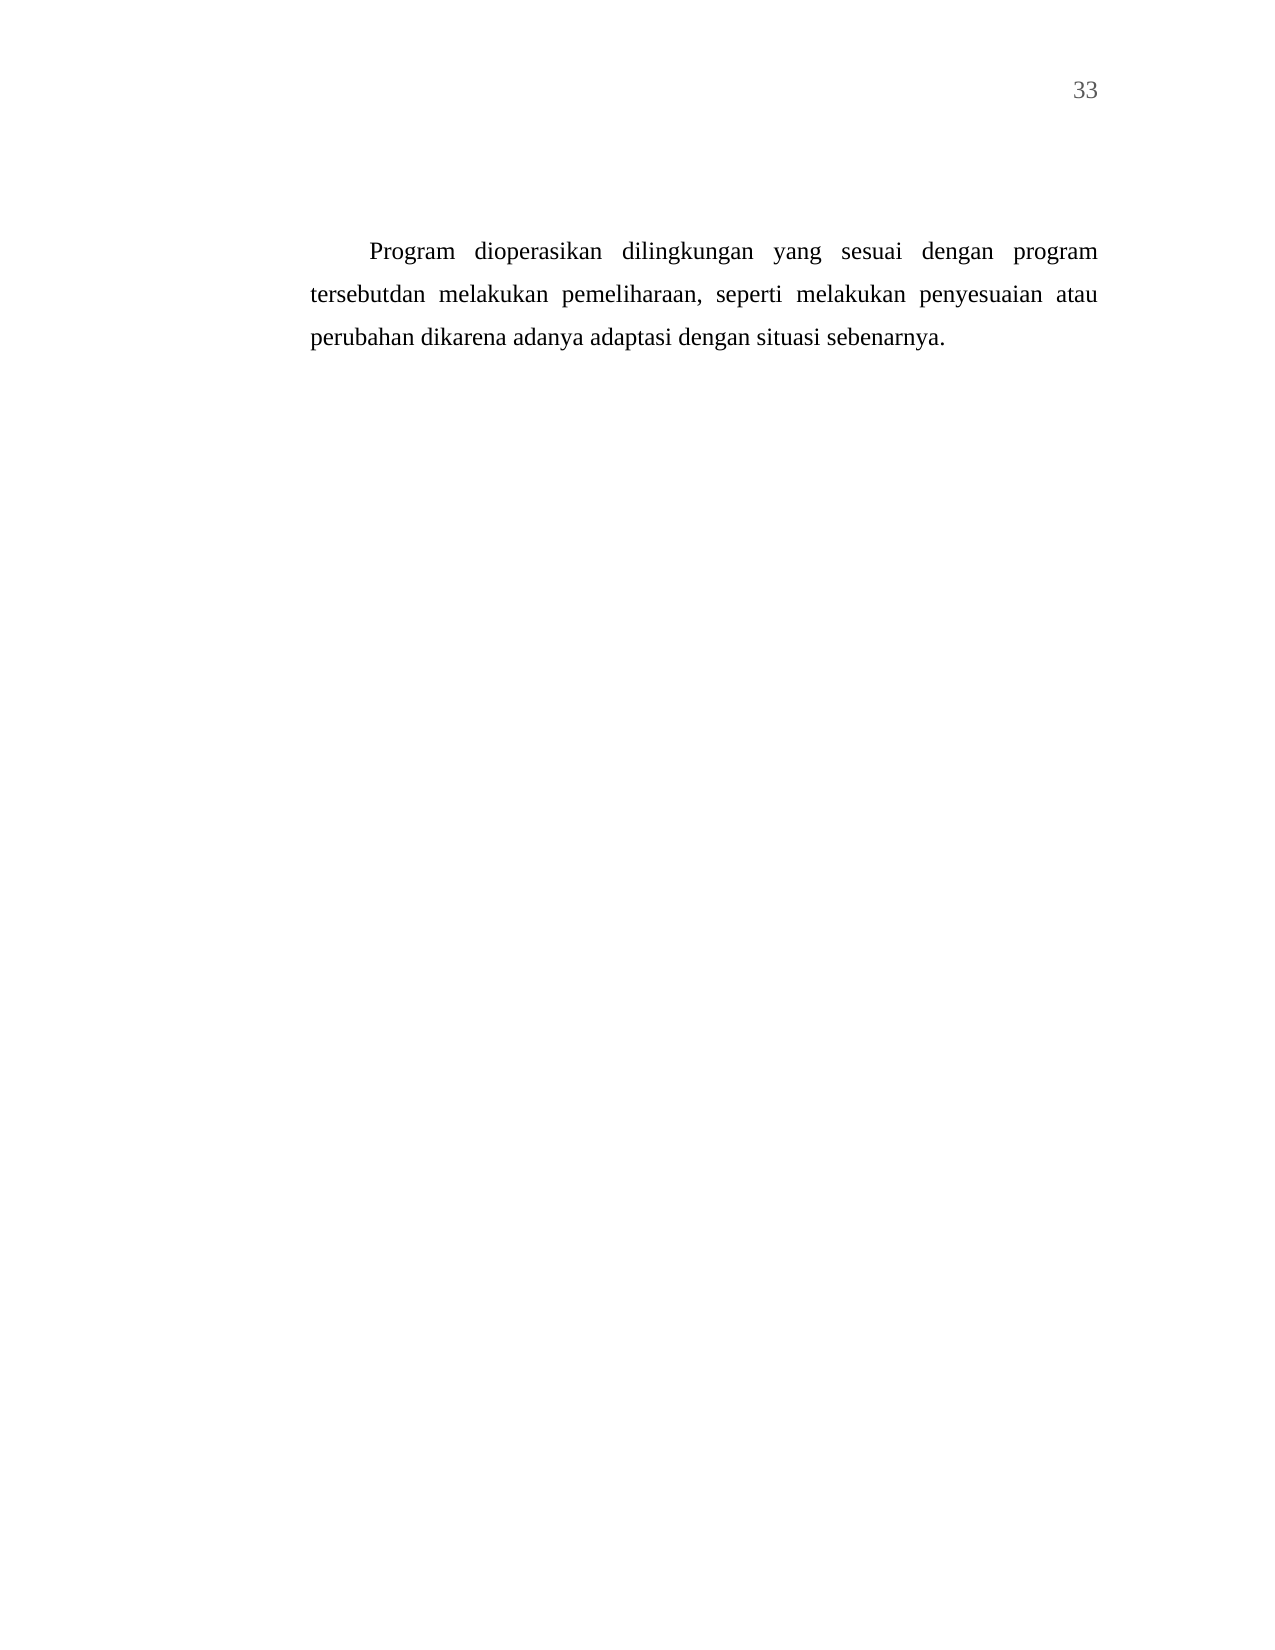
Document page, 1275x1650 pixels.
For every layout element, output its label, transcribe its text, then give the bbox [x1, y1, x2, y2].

text Program dioperasikan dilingkungan yang sesuai dengan program tersebutdan melakukan pemeliharaan, seperti melakukan penyesuaian atau perubahan dikarena adanya adaptasi dengan situasi sebenarnya. [310, 236, 1098, 351]
